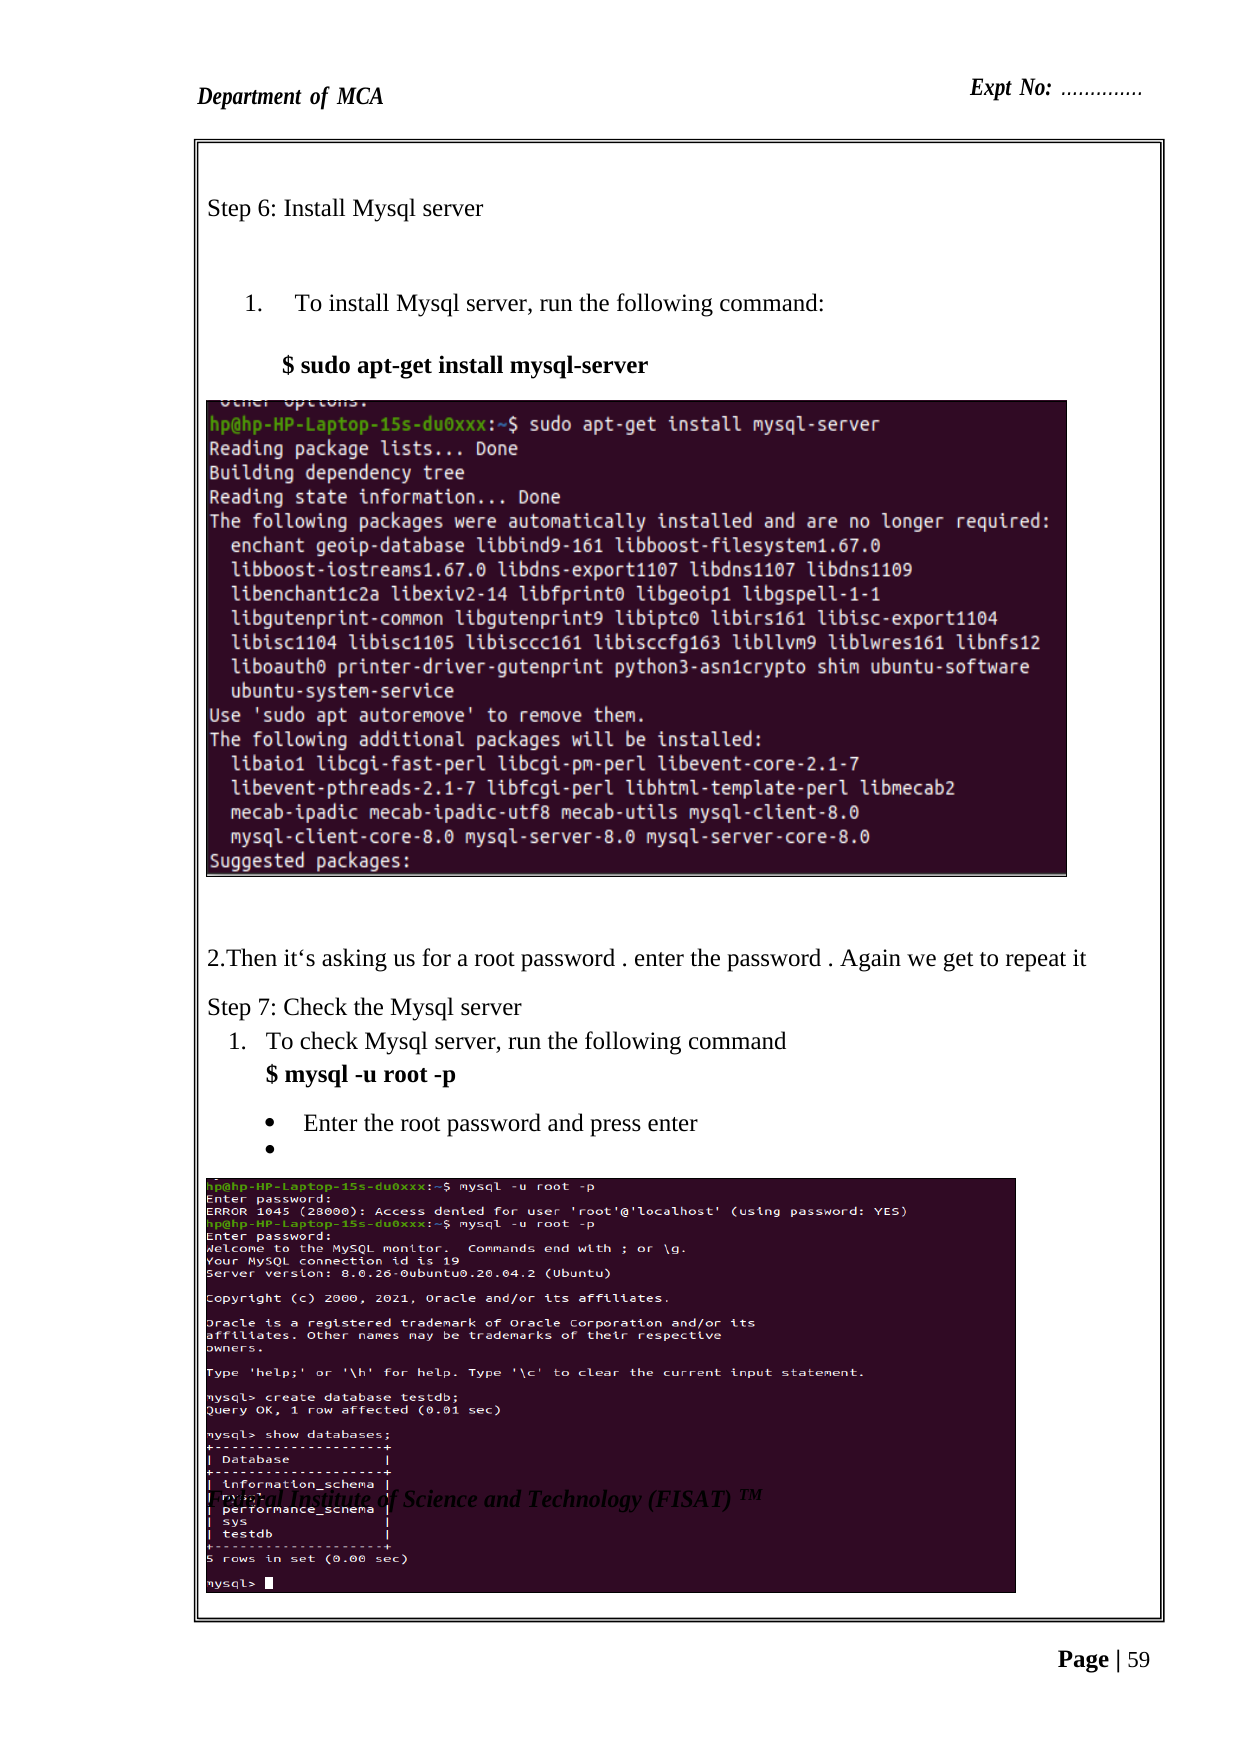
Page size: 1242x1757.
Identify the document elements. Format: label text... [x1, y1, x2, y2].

text Step 6: Install Mysql server [207, 193, 1217, 221]
subtitle $ mysql -u root -p [266, 1059, 1217, 1087]
picture [207, 1179, 1015, 1484]
subtitle $ sudo apt-get install mysql-server [282, 351, 1217, 379]
picture [207, 402, 1066, 876]
subtitle Federal Institute of Science and Technology (FISAT) TM [207, 1484, 1217, 1513]
text  [266, 1142, 1217, 1164]
list To check Mysql server, run the following command [228, 1026, 1217, 1055]
picture [207, 1513, 1015, 1592]
list To install Mysql server, run the following command: [244, 288, 1217, 317]
list Enter the root password and press enter [265, 1108, 1217, 1137]
list Then it‘s asking us for a root password . enter the password . Again we get to repeat it Step 7: Check the Mysql server [207, 923, 1087, 1021]
